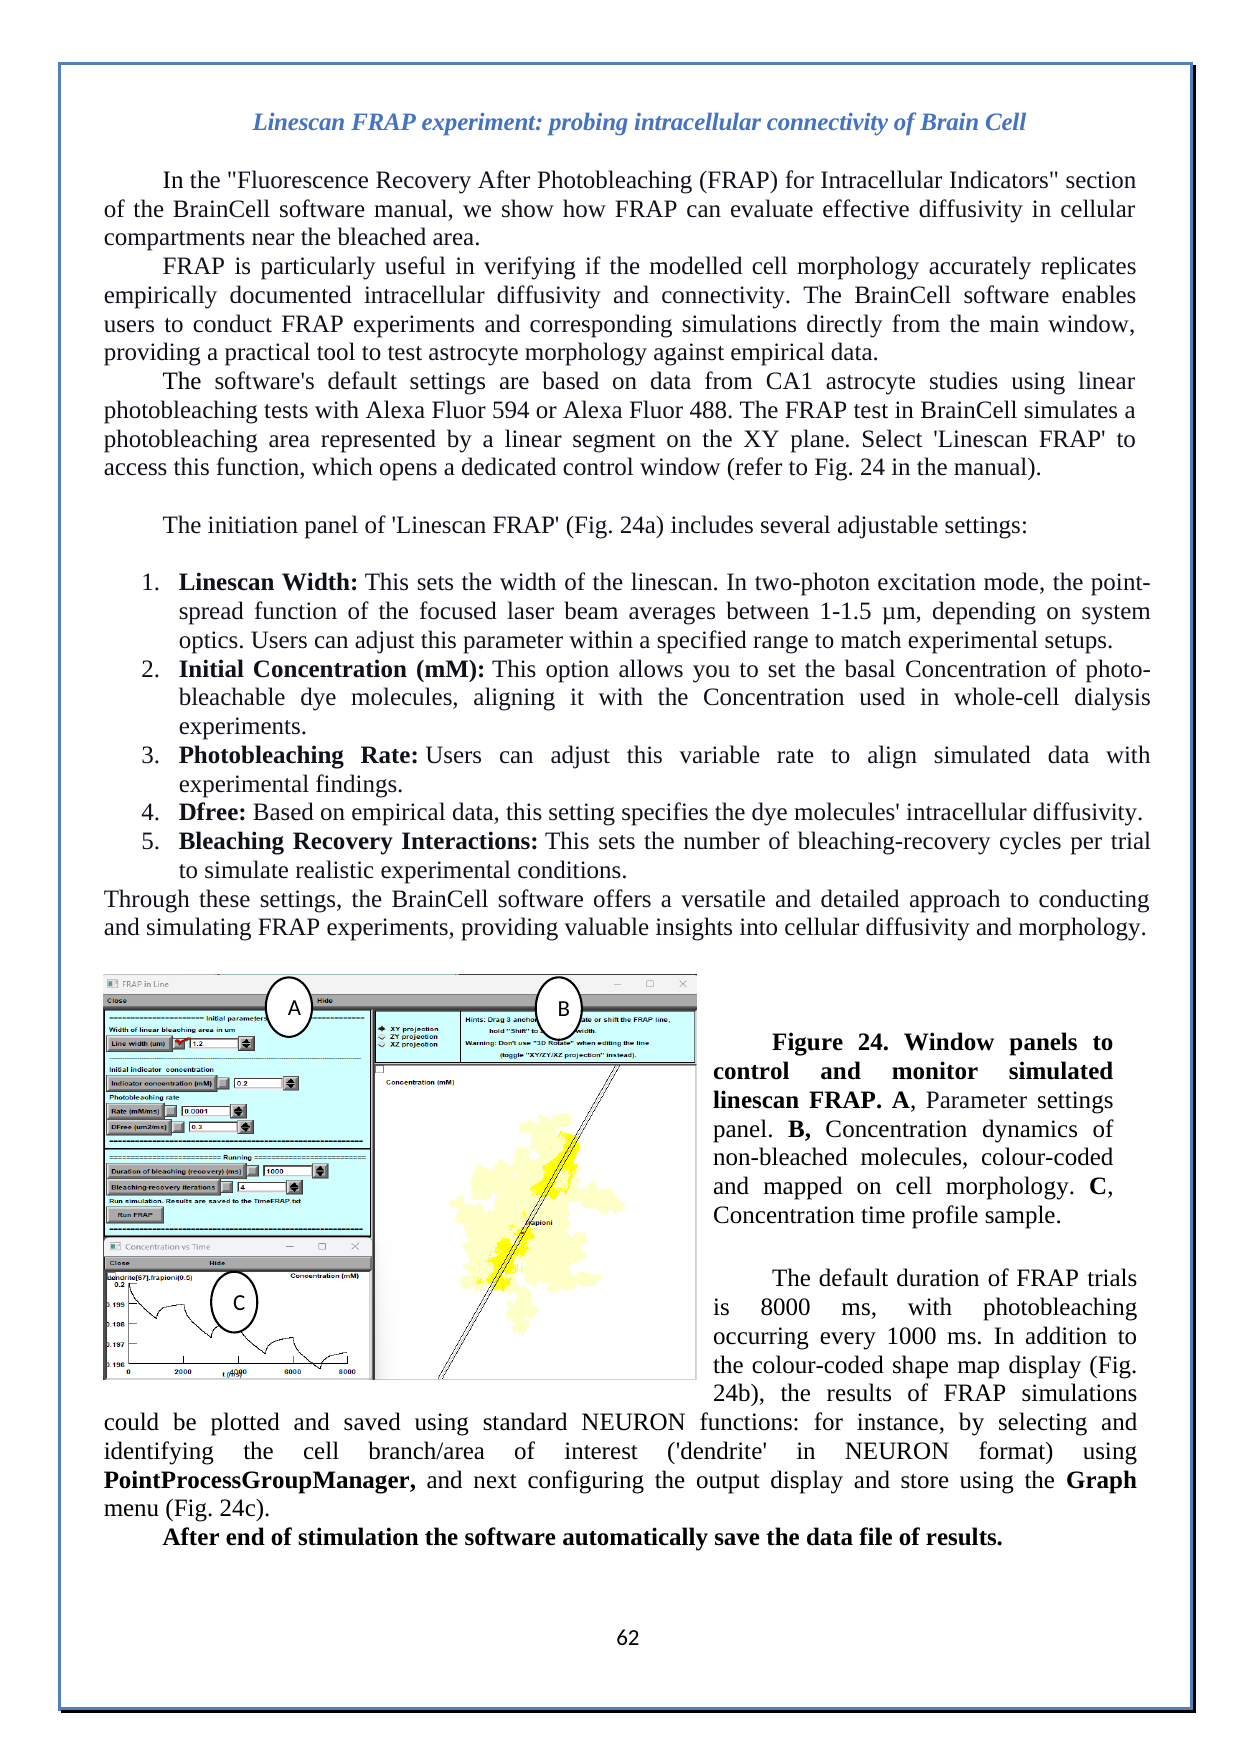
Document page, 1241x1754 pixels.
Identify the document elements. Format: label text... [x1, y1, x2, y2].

text The initiation panel of 'Linescan FRAP' (Fig. 24a) includes several adjustable settings: [103, 510, 1113, 539]
text In the "Fluorescence Recovery After Photobleaching (FRAP) for Intracellular Indicators" section of the BrainCell software manual, we show how FRAP can evaluate effective diffusivity in cellular compartments near the bleached area. [103, 165, 1137, 251]
text Figure 24. Window panels to control and monitor simulated linescan FRAP. A, Parameter settings panel. B, Concentration dynamics of non-bleached molecules, colour-coded and mapped on cell morphology. C, Concentration time profile sample. [697, 1027, 1113, 1229]
list Dfree: Based on empirical data, this setting specifies the dye molecules' intracellular diffusivity. [141, 797, 1152, 826]
text The default duration of FRAP trials is 8000 ms, with photobleaching occurring every 1000 ms. In addition to the colour-coded shape map display (Fig. 24b), the results of FRAP simulations could be plotted and saved using standard NEURON functions: for instance, by selecting and identifying the cell branch/area of interest ('dendrite' in NEURON format) using PointProcessGroupManager, and next configuring the output display and store using the Graph menu (Fig. 24c). [103, 1263, 1137, 1522]
subtitle Linescan FRAP experiment: probing intracellular connectivity of Brain Cell [178, 107, 1093, 136]
text The software's default settings are based on data from CA1 astrocyte studies using linear photobleaching tests with Alexa Fluor 594 or Alexa Fluor 488. The FRAP test in BrainCell simulates a photobleaching area represented by a linear segment on the XY plane. Select 'Linescan FRAP' to access this function, which opens a dedicated control window (refer to Fig. 24 in the manual). [103, 366, 1137, 481]
list Initial Concentration (mM): This option allows you to set the basal Concentration of photo-bleachable dye molecules, aligning it with the Concentration used in whole-cell dialysis experiments. [141, 654, 1152, 740]
text Through these settings, the BrainCell software offers a versatile and detailed approach to conducting and simulating FRAP experiments, providing valuable insights into cellular diffusivity and morphology. [103, 884, 1152, 941]
text FRAP is particularly useful in verifying if the modelled cell morphology accurately replicates empirically documented intracellular diffusivity and connectivity. The BrainCell software enables users to conduct FRAP experiments and corresponding simulations directly from the main window, providing a practical tool to test astrocyte morphology against empirical data. [103, 251, 1137, 366]
list Linescan Width: This sets the width of the linescan. In two-photon excitation mode, the point-spread function of the focused laser beam averages between 1-1.5 µm, depending on system optics. Users can adjust this parameter within a specified range to match experimental setups. [141, 567, 1152, 654]
text After end of stimulation the software automatically save the data file of results. [103, 1522, 1137, 1551]
list Bleaching Recovery Interactions: This sets the number of bleaching-recovery cycles per trial to simulate realistic experimental conditions. [141, 826, 1152, 884]
list Photobleaching Rate: Users can adjust this variable rate to align simulated data with experimental findings. [141, 740, 1152, 797]
picture [103, 974, 697, 1380]
